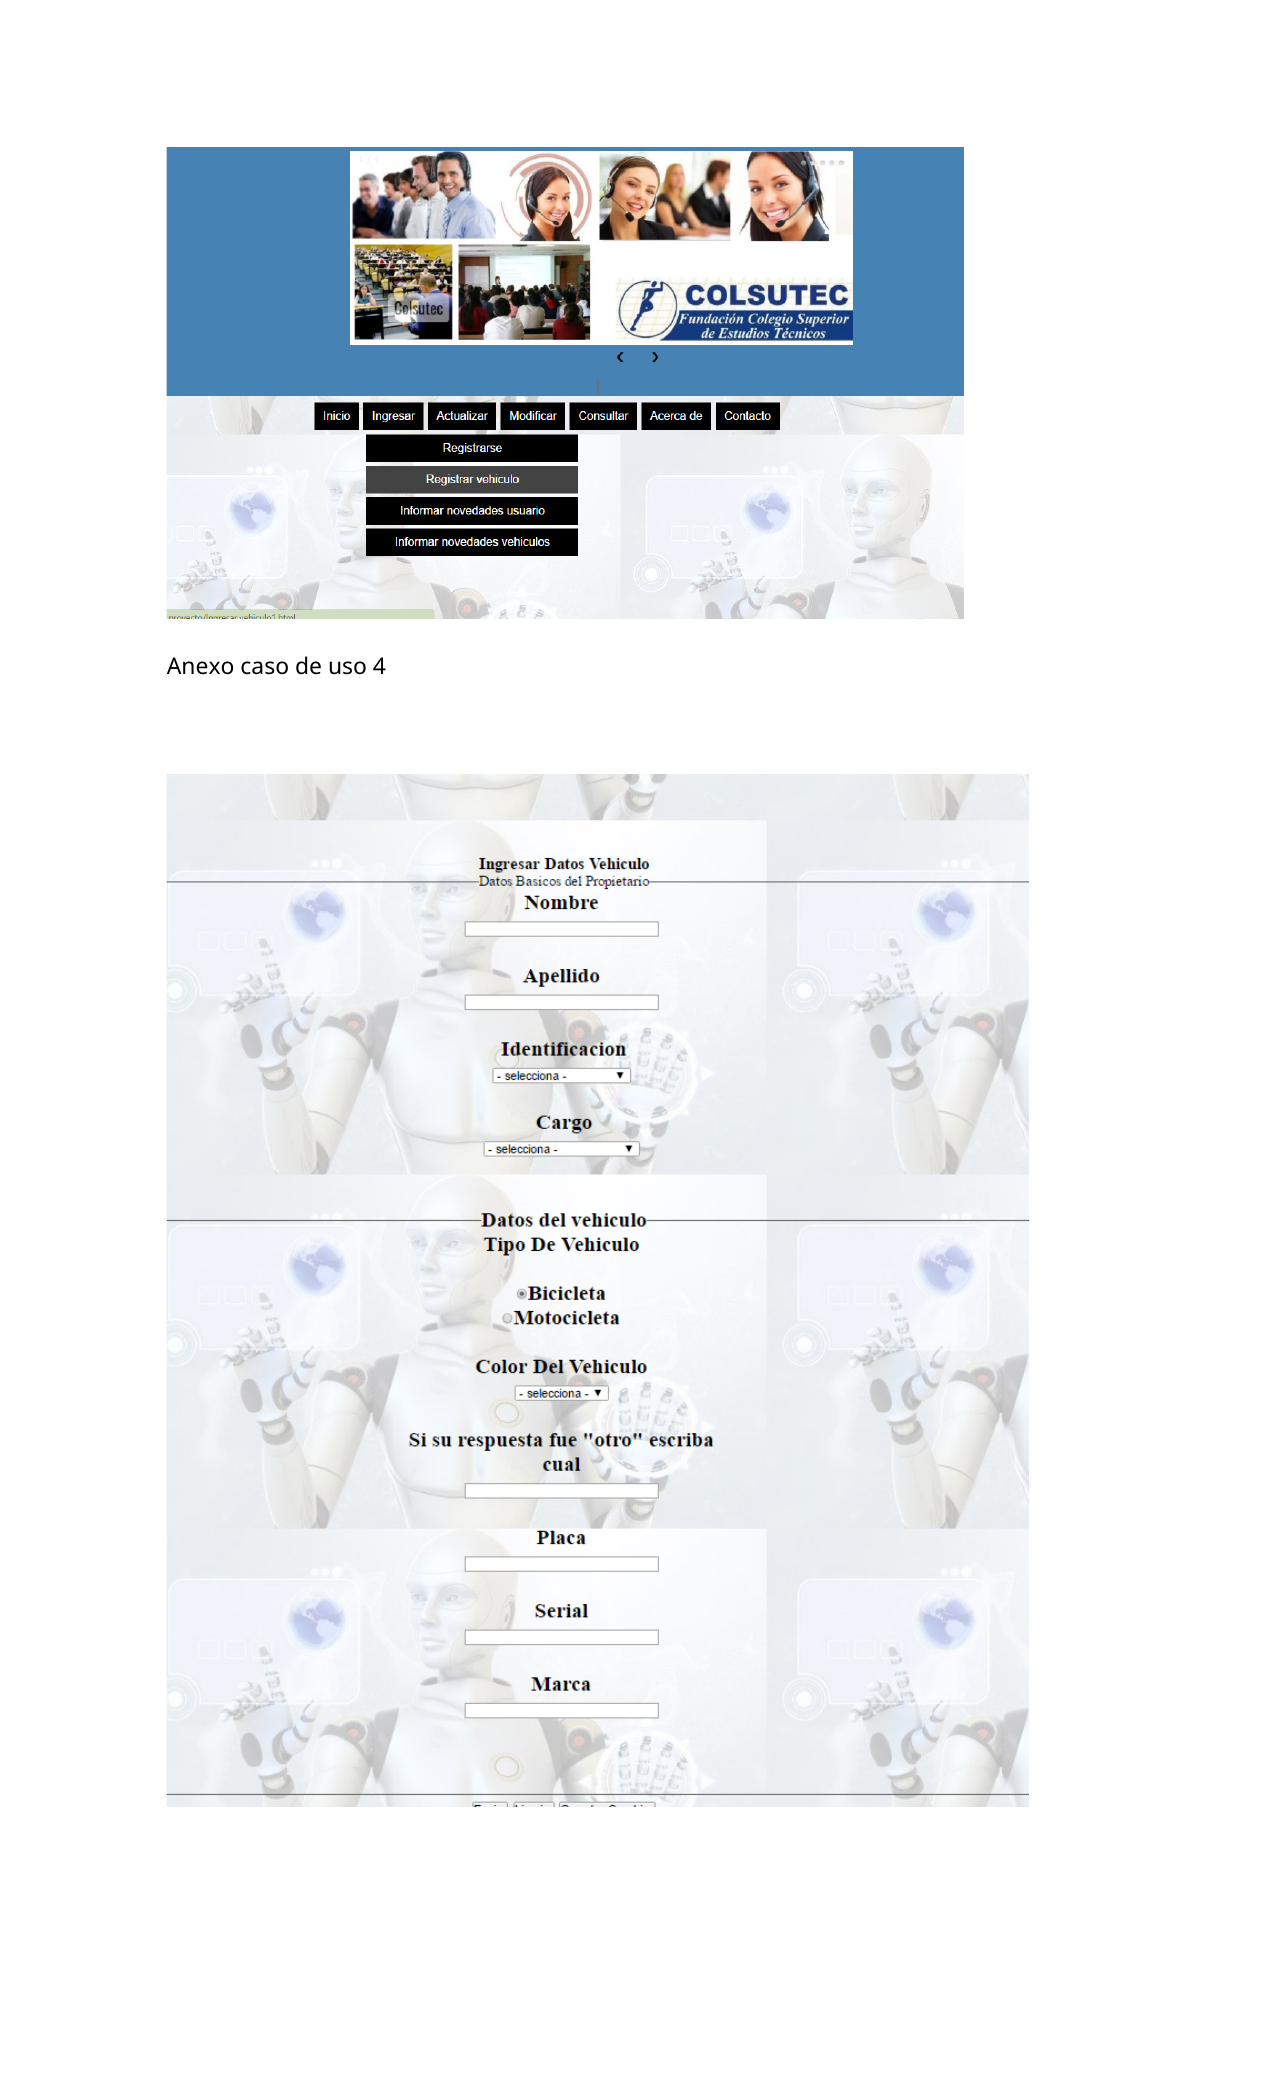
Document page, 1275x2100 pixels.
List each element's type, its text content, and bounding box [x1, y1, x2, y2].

picture [166, 774, 1029, 1807]
text Anexo caso de uso 4 [167, 649, 1096, 681]
picture [166, 147, 964, 619]
